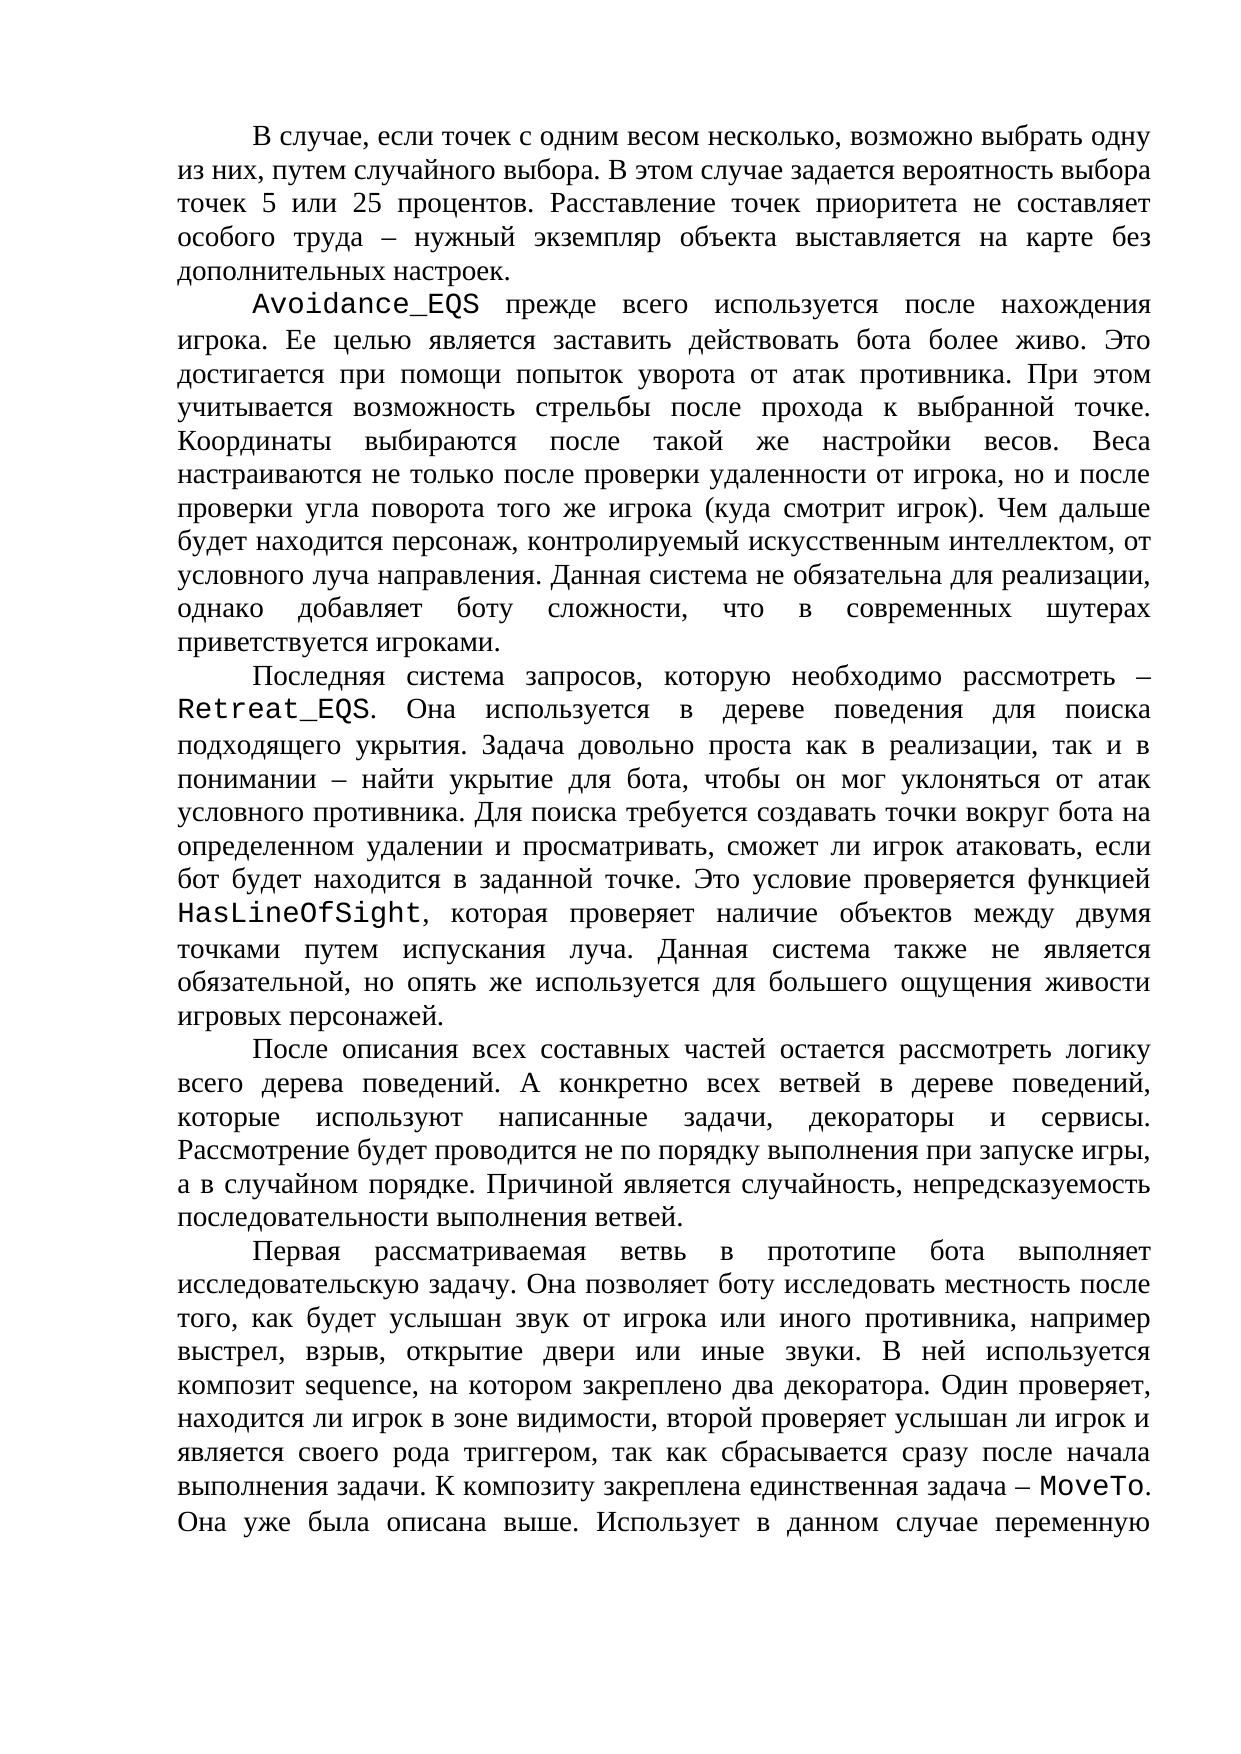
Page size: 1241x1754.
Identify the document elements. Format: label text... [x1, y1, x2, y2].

text Последняя система запросов, которую необходимо рассмотреть – Retreat_EQS. Она используется в дереве поведения для поиска подходящего укрытия. Задача довольно проста как в реализации, так и в понимании – найти укрытие для бота, чтобы он мог уклоняться от атак условного противника. Для поиска требуется создавать точки вокруг бота на определенном удалении и просматривать, сможет ли игрок атаковать, если бот будет находится в заданной точке. Это условие проверяется функцией HasLineOfSight, которая проверяет наличие объектов между двумя точками путем испускания луча. Данная система также не является обязательной, но опять же используется для большего ощущения живости игровых персонажей. [177, 658, 1152, 1032]
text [177, 1233, 1152, 1537]
text В случае, если точек с одним весом несколько, возможно выбрать одну из них, путем случайного выбора. В этом случае задается вероятность выбора точек 5 или 25 процентов. Расставление точек приоритета не составляет особого труда – нужный экземпляр объекта выставляется на карте без дополнительных настроек. [177, 118, 1152, 286]
text После описания всех составных частей остается рассмотреть логику всего дерева поведений. А конкретно всех ветвей в дереве поведений, которые используют написанные задачи, декораторы и сервисы. Рассмотрение будет проводится не по порядку выполнения при запуске игры, а в случайном порядке. Причиной является случайность, непредсказуемость последовательности выполнения ветвей. [177, 1032, 1152, 1233]
text Avoidance_EQS прежде всего используется после нахождения игрока. Ее целью является заставить действовать бота более живо. Это достигается при помощи попыток уворота от атак противника. При этом учитывается возможность стрельбы после прохода к выбранной точке. Координаты выбираются после такой же настройки весов. Веса настраиваются не только после проверки удаленности от игрока, но и после проверки угла поворота того же игрока (куда смотрит игрок). Чем дальше будет находится персонаж, контролируемый искусственным интеллектом, от условного луча направления. Данная система не обязательна для реализации, однако добавляет боту сложности, что в современных шутерах приветствуется игроками. [177, 286, 1152, 658]
